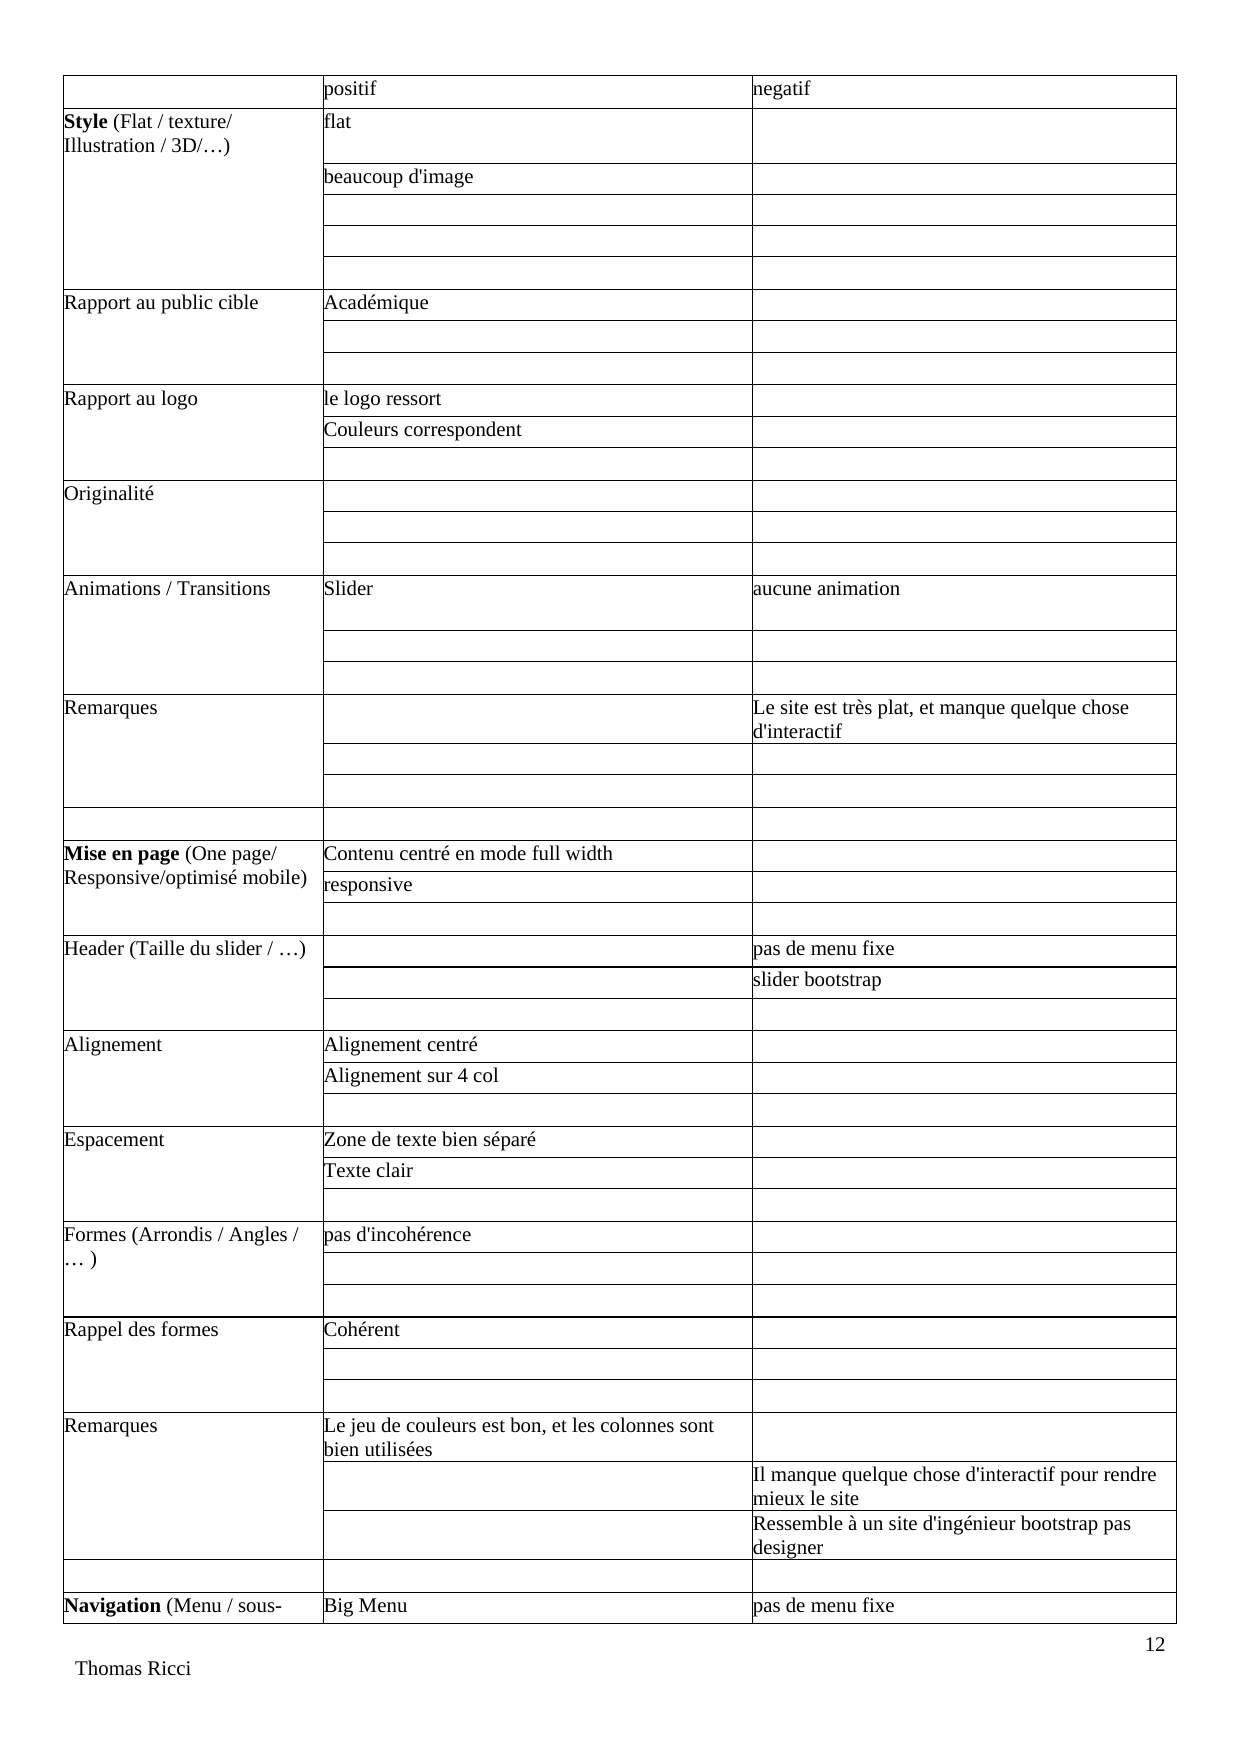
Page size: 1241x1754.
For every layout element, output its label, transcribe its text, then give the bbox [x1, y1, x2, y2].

table_cell [753, 1222, 1176, 1252]
table_cell Rappel des formes [64, 1318, 323, 1412]
table_cell [324, 195, 752, 225]
table_cell [324, 481, 752, 511]
table_cell [324, 775, 752, 807]
table_cell aucune animation [753, 576, 1176, 630]
table_cell [64, 1560, 323, 1592]
table_cell Il manque quelque chose d'interactif pour rendre mieux le site [753, 1462, 1176, 1510]
table_cell Animations / Transitions [64, 576, 323, 694]
table_cell [753, 1318, 1176, 1348]
table_cell [753, 321, 1176, 352]
table_cell [324, 744, 752, 774]
table_cell Style (Flat / texture/ Illustration / 3D/…) [64, 109, 323, 289]
table_cell Header (Taille du slider / …) [64, 936, 323, 1030]
table_cell [753, 481, 1176, 511]
table_cell [324, 903, 752, 935]
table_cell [64, 1593, 323, 1623]
table_cell [324, 695, 752, 743]
table_header [64, 76, 323, 108]
table_cell [753, 1380, 1176, 1412]
table_cell Slider [324, 576, 752, 630]
table_cell Alignement centré [324, 1031, 752, 1062]
table_cell [324, 448, 752, 480]
table_cell pas d'incohérence [324, 1222, 752, 1252]
table_cell [753, 1127, 1176, 1157]
table_cell [324, 999, 752, 1030]
table_cell [753, 1413, 1176, 1461]
table_cell [753, 1349, 1176, 1379]
table_cell [753, 841, 1176, 871]
table_cell [324, 1189, 752, 1221]
table_cell [753, 1094, 1176, 1126]
table_cell [324, 808, 752, 840]
table_cell [324, 1094, 752, 1126]
table_cell [324, 936, 752, 966]
table_cell [753, 1031, 1176, 1062]
table_cell responsive [324, 872, 752, 902]
table_cell [753, 662, 1176, 694]
table_cell Texte clair [324, 1158, 752, 1188]
table_cell [753, 1063, 1176, 1093]
table_cell [753, 1189, 1176, 1221]
table_cell [753, 417, 1176, 447]
table_cell [753, 164, 1176, 194]
table_cell [753, 744, 1176, 774]
table_cell [324, 257, 752, 289]
table_cell [753, 257, 1176, 289]
table_cell flat [324, 109, 752, 162]
table_cell Cohérent [324, 1318, 752, 1348]
table_cell Alignement sur 4 col [324, 1063, 752, 1093]
table_cell Le jeu de couleurs est bon, et les colonnes sont bien utilisées [324, 1413, 752, 1461]
table_cell [324, 1511, 752, 1559]
table_cell Formes (Arrondis / Angles / … ) [64, 1222, 323, 1316]
table_cell le logo ressort [324, 385, 752, 416]
table_cell Rapport au logo [64, 385, 323, 480]
table_cell [753, 353, 1176, 384]
table_cell [324, 631, 752, 661]
table_cell [324, 321, 752, 352]
table_cell [753, 1285, 1176, 1316]
table_cell [753, 1158, 1176, 1188]
table_cell Rapport au public cible [64, 290, 323, 384]
table_cell [753, 1253, 1176, 1283]
table_cell Alignement [64, 1031, 323, 1126]
table_cell [324, 1462, 752, 1510]
table_cell [324, 1380, 752, 1412]
table_cell Espacement [64, 1127, 323, 1221]
table_cell pas de menu fixe [753, 1593, 1176, 1623]
table_cell Le site est très plat, et manque quelque chose d'interactif [753, 695, 1176, 743]
table_cell [324, 968, 752, 998]
table_cell Ressemble à un site d'ingénieur bootstrap pas designer [753, 1511, 1176, 1559]
table_cell [324, 226, 752, 256]
table_cell [324, 1560, 752, 1592]
table_cell slider bootstrap [753, 968, 1176, 998]
table_cell [753, 631, 1176, 661]
table_header negatif [753, 76, 1176, 108]
table_cell [324, 662, 752, 694]
table_cell Couleurs correspondent [324, 417, 752, 447]
table_cell Remarques [64, 1413, 323, 1559]
table_cell Contenu centré en mode full width [324, 841, 752, 871]
table_cell [753, 543, 1176, 575]
table_cell [753, 512, 1176, 542]
table_cell [324, 512, 752, 542]
table_cell [64, 808, 323, 840]
table_cell Remarques [64, 695, 323, 807]
table_cell [324, 543, 752, 575]
table_cell [753, 808, 1176, 840]
table_cell [753, 872, 1176, 902]
table_cell Académique [324, 290, 752, 320]
table_cell Originalité [64, 481, 323, 575]
table_cell Mise en page (One page/ Responsive/optimisé mobile) [64, 841, 323, 935]
table_cell [753, 226, 1176, 256]
table_cell [753, 109, 1176, 162]
table_cell [753, 290, 1176, 320]
table_header positif [324, 76, 752, 108]
table_cell pas de menu fixe [753, 936, 1176, 966]
table_cell [324, 1349, 752, 1379]
table_cell [753, 1560, 1176, 1592]
table_cell [753, 903, 1176, 935]
table_cell [324, 1253, 752, 1283]
table_cell [753, 999, 1176, 1030]
table_cell beaucoup d'image [324, 164, 752, 194]
table_cell [753, 448, 1176, 480]
table_cell Big Menu [324, 1593, 752, 1623]
table_cell Zone de texte bien séparé [324, 1127, 752, 1157]
table_cell [753, 385, 1176, 416]
table_cell [324, 1285, 752, 1316]
table_cell [753, 775, 1176, 807]
table_cell [324, 353, 752, 384]
table_cell [753, 195, 1176, 225]
